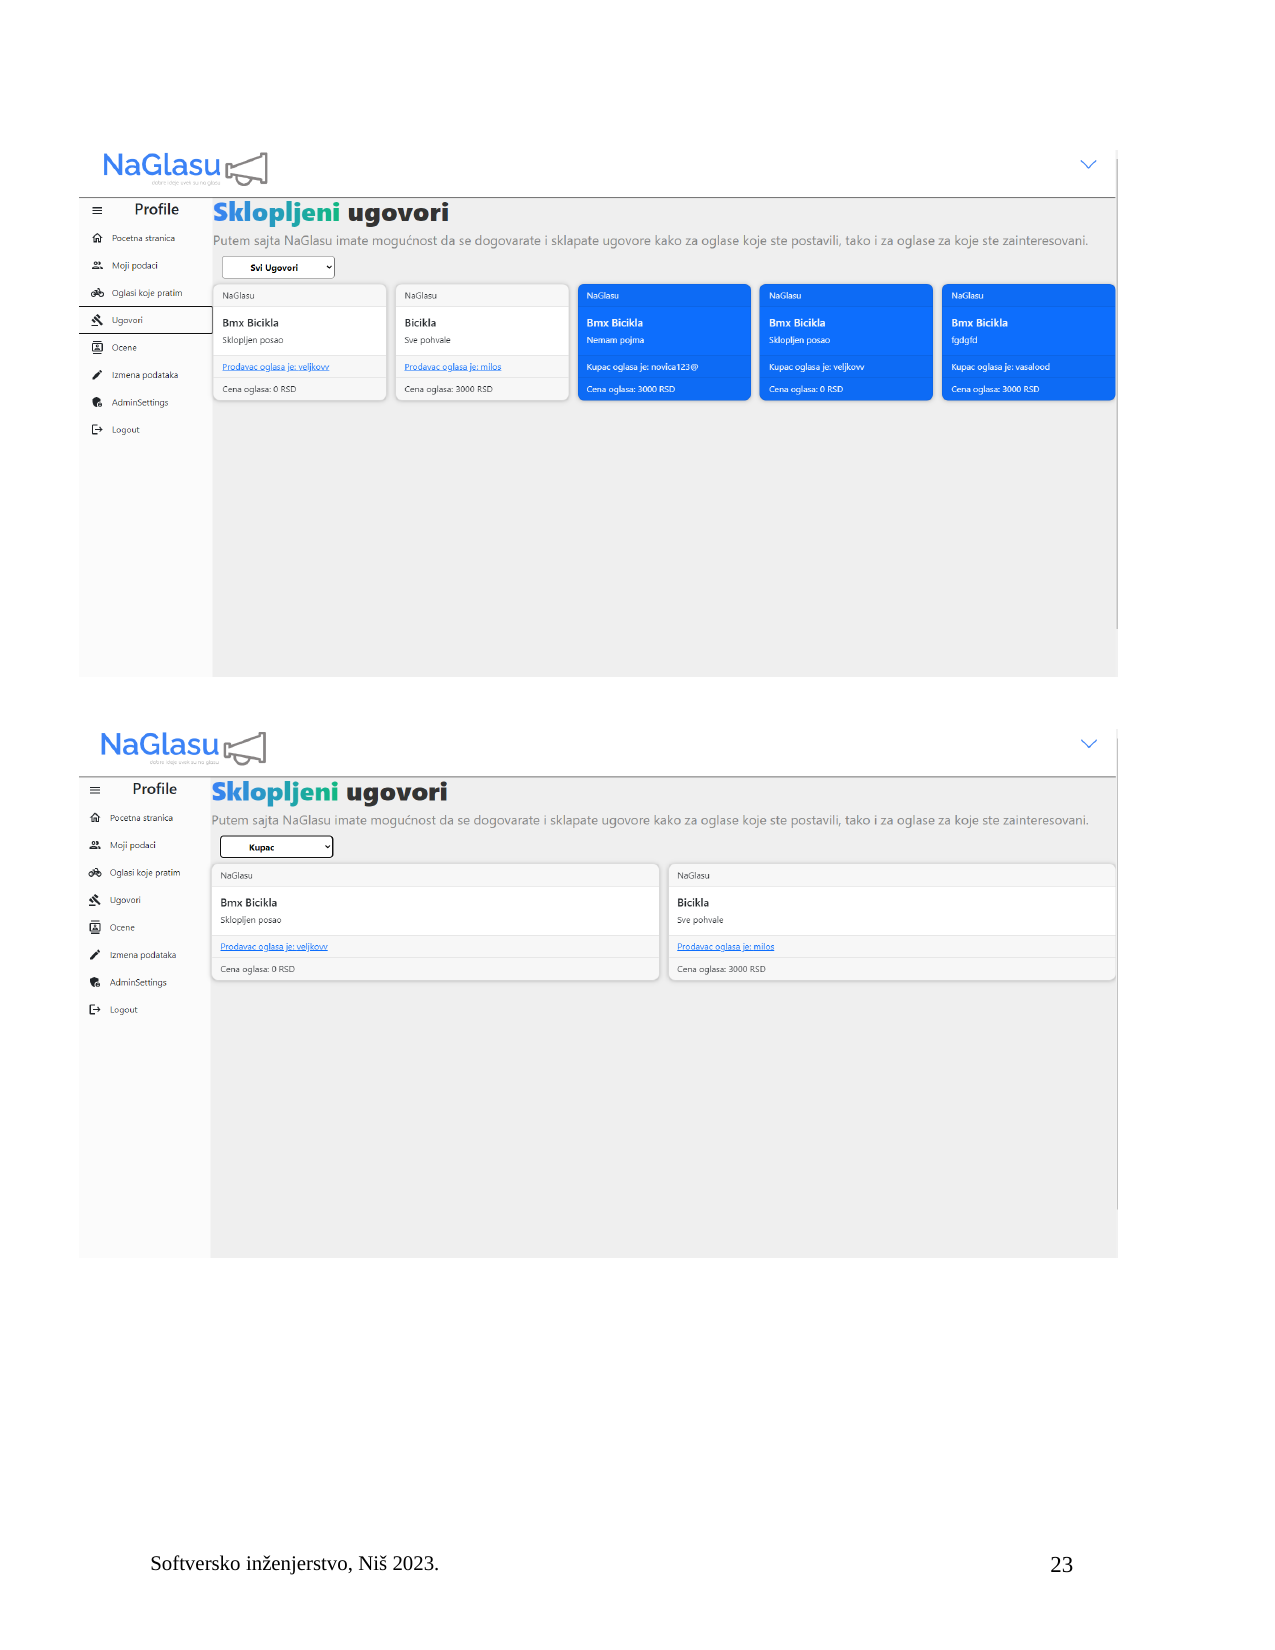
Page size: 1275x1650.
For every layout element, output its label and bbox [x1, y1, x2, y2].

picture [79, 729, 1118, 1258]
picture [79, 150, 1118, 677]
